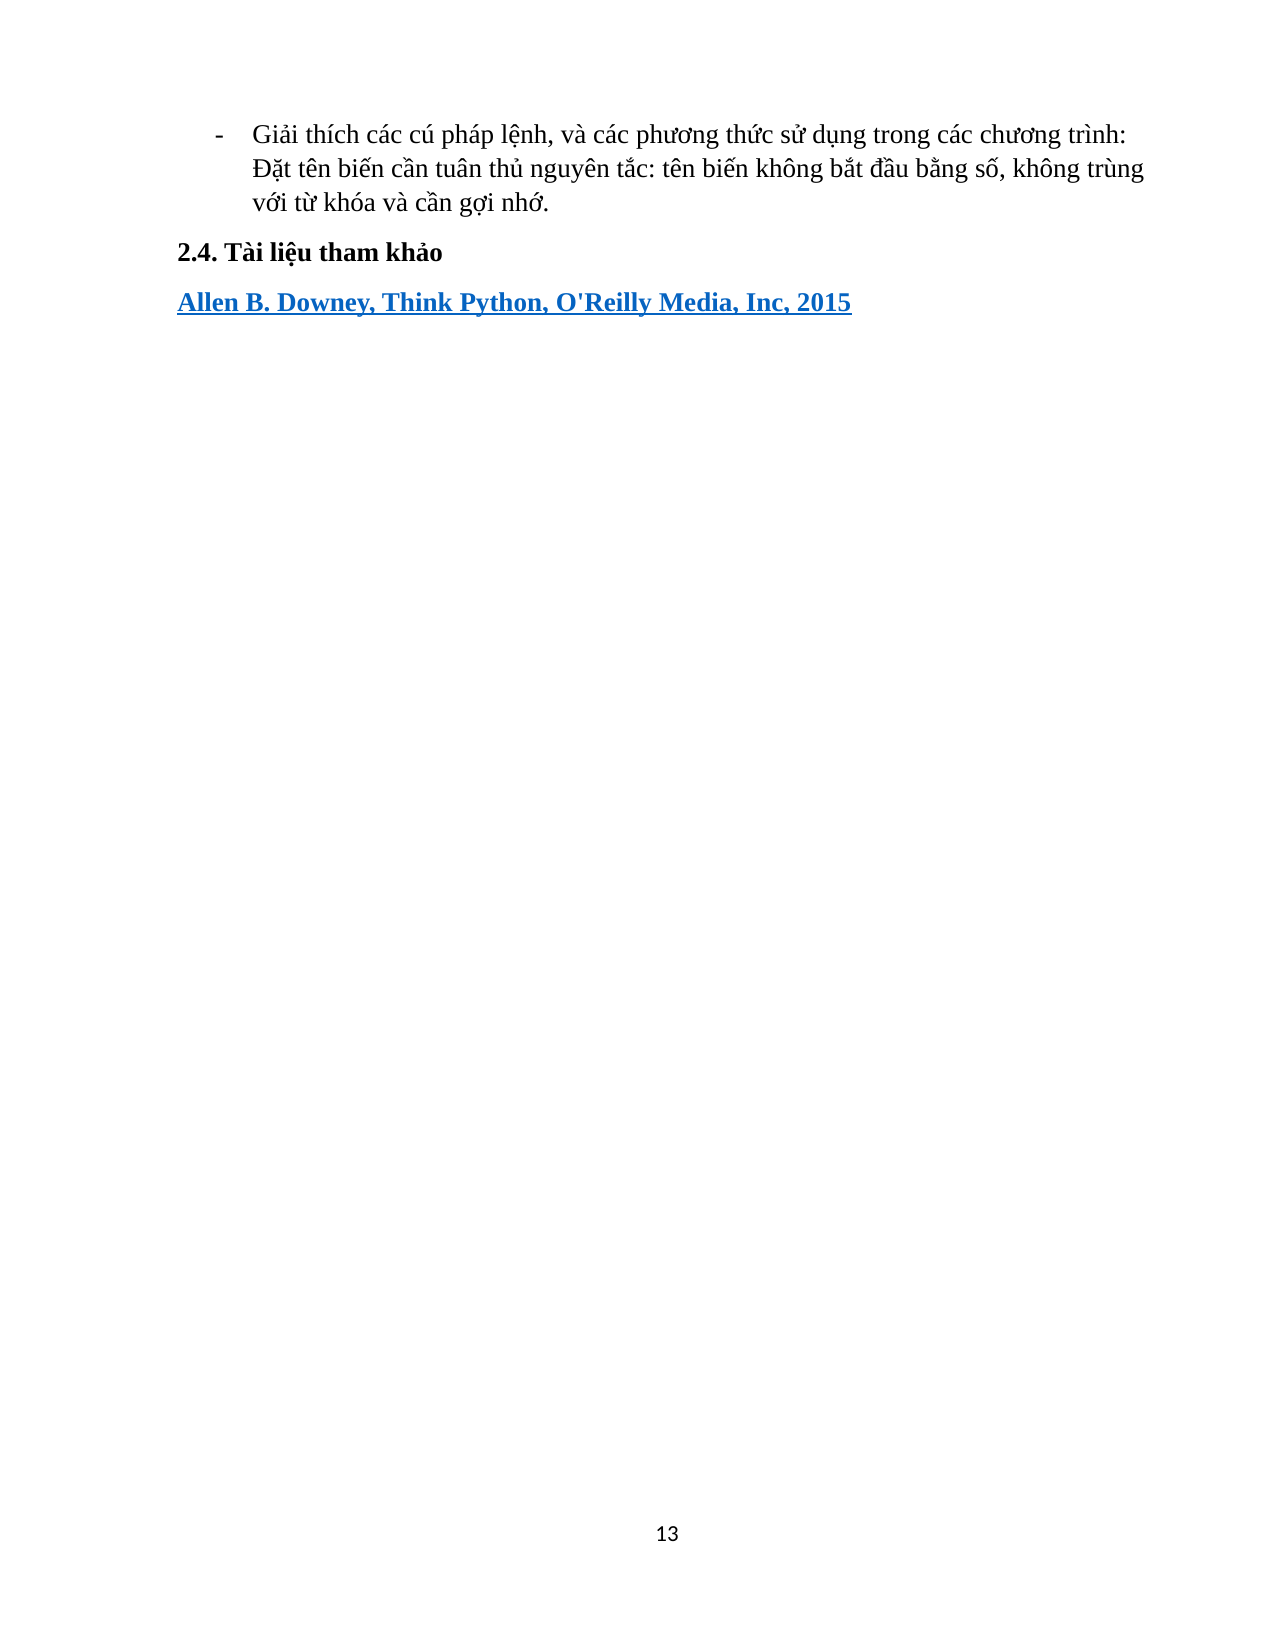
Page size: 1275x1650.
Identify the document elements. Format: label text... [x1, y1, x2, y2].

text Allen B. Downey, Think Python, O'Reilly Media, Inc, 2015 [177, 286, 1156, 317]
text 2.4. Tài liệu tham khảo [177, 236, 1156, 267]
list Giải thích các cú pháp lệnh, và các phương thức sử dụng trong các chương trình: Đặt tên biến cần tuân thủ nguyên tắc: tên biến không bắt đầu bằng số, không trùng với từ khóa và cần gợi nhớ. [214, 118, 1156, 217]
